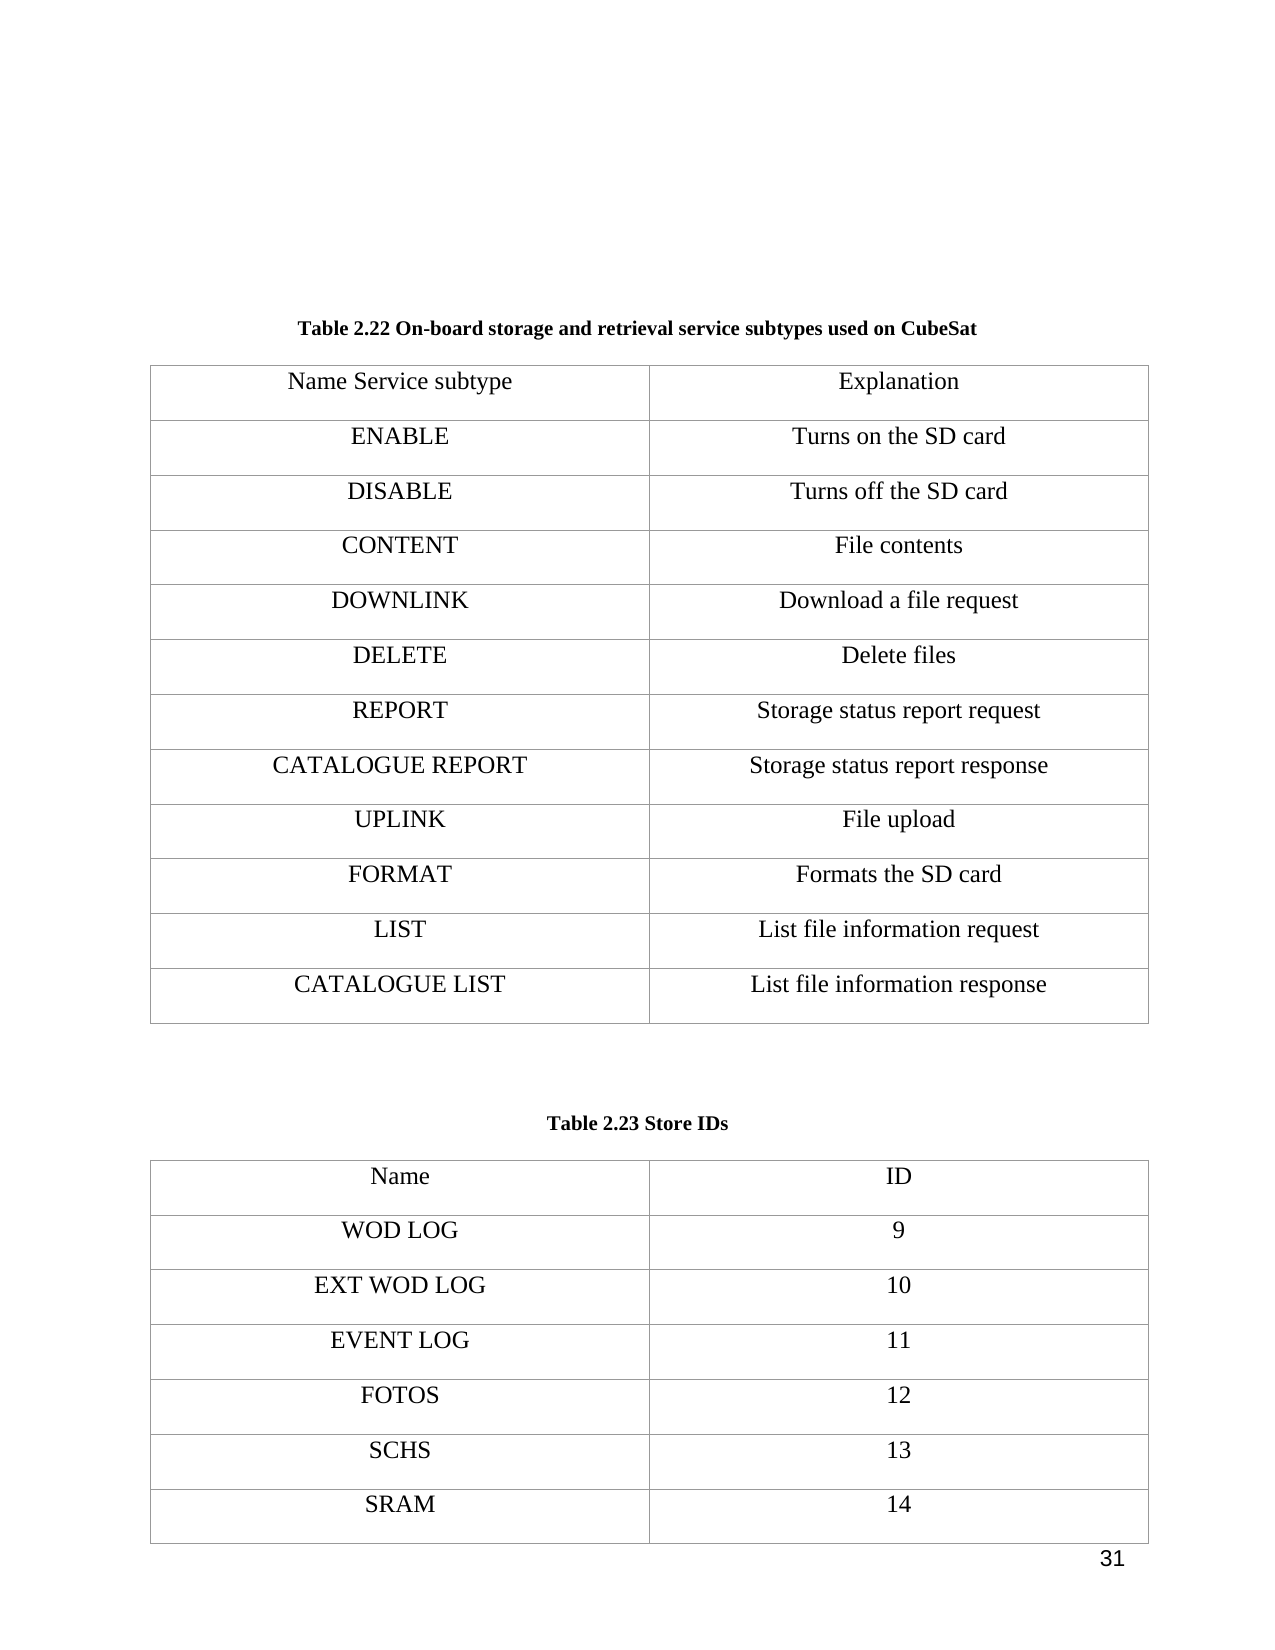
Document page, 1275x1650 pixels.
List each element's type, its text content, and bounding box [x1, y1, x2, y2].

table_cell SRAM [151, 1490, 649, 1543]
table_cell CONTENT [151, 531, 649, 584]
table_cell 12 [650, 1380, 1148, 1434]
table_cell Turns on the SD card [650, 421, 1148, 475]
table_cell EVENT LOG [151, 1325, 649, 1379]
table_cell List file information request [650, 914, 1148, 968]
table_cell 11 [650, 1325, 1148, 1379]
table_cell EXT WOD LOG [151, 1270, 649, 1324]
text Table 2.23 Store IDs [150, 1111, 1125, 1135]
table_cell List file information response [650, 969, 1148, 1023]
table_cell UPLINK [151, 805, 649, 858]
table_cell 10 [650, 1270, 1148, 1324]
table_cell DELETE [151, 640, 649, 694]
table_cell Turns off the SD card [650, 476, 1148, 529]
table_cell DISABLE [151, 476, 649, 529]
table_cell 13 [650, 1435, 1148, 1488]
table_cell CATALOGUE LIST [151, 969, 649, 1023]
table_cell Delete files [650, 640, 1148, 694]
table_cell ENABLE [151, 421, 649, 475]
table_header Name [151, 1161, 649, 1214]
table_cell SCHS [151, 1435, 649, 1488]
table_cell Storage status report response [650, 750, 1148, 803]
table_cell LIST [151, 914, 649, 968]
table_header Explanation [650, 366, 1148, 420]
table_cell 14 [650, 1490, 1148, 1543]
table_cell Storage status report request [650, 695, 1148, 749]
table_cell CATALOGUE REPORT [151, 750, 649, 803]
table_header Name Service subtype [151, 366, 649, 420]
table_cell FOTOS [151, 1380, 649, 1434]
table_cell File upload [650, 805, 1148, 858]
table_header ID [650, 1161, 1148, 1214]
text Table 2.22 On-board storage and retrieval service subtypes used on CubeSat [150, 316, 1125, 340]
table_cell 9 [650, 1216, 1148, 1269]
table_cell WOD LOG [151, 1216, 649, 1269]
table_cell DOWNLINK [151, 585, 649, 639]
table_cell Download a file request [650, 585, 1148, 639]
table_cell File contents [650, 531, 1148, 584]
table_cell Formats the SD card [650, 859, 1148, 913]
table_cell FORMAT [151, 859, 649, 913]
table_cell REPORT [151, 695, 649, 749]
